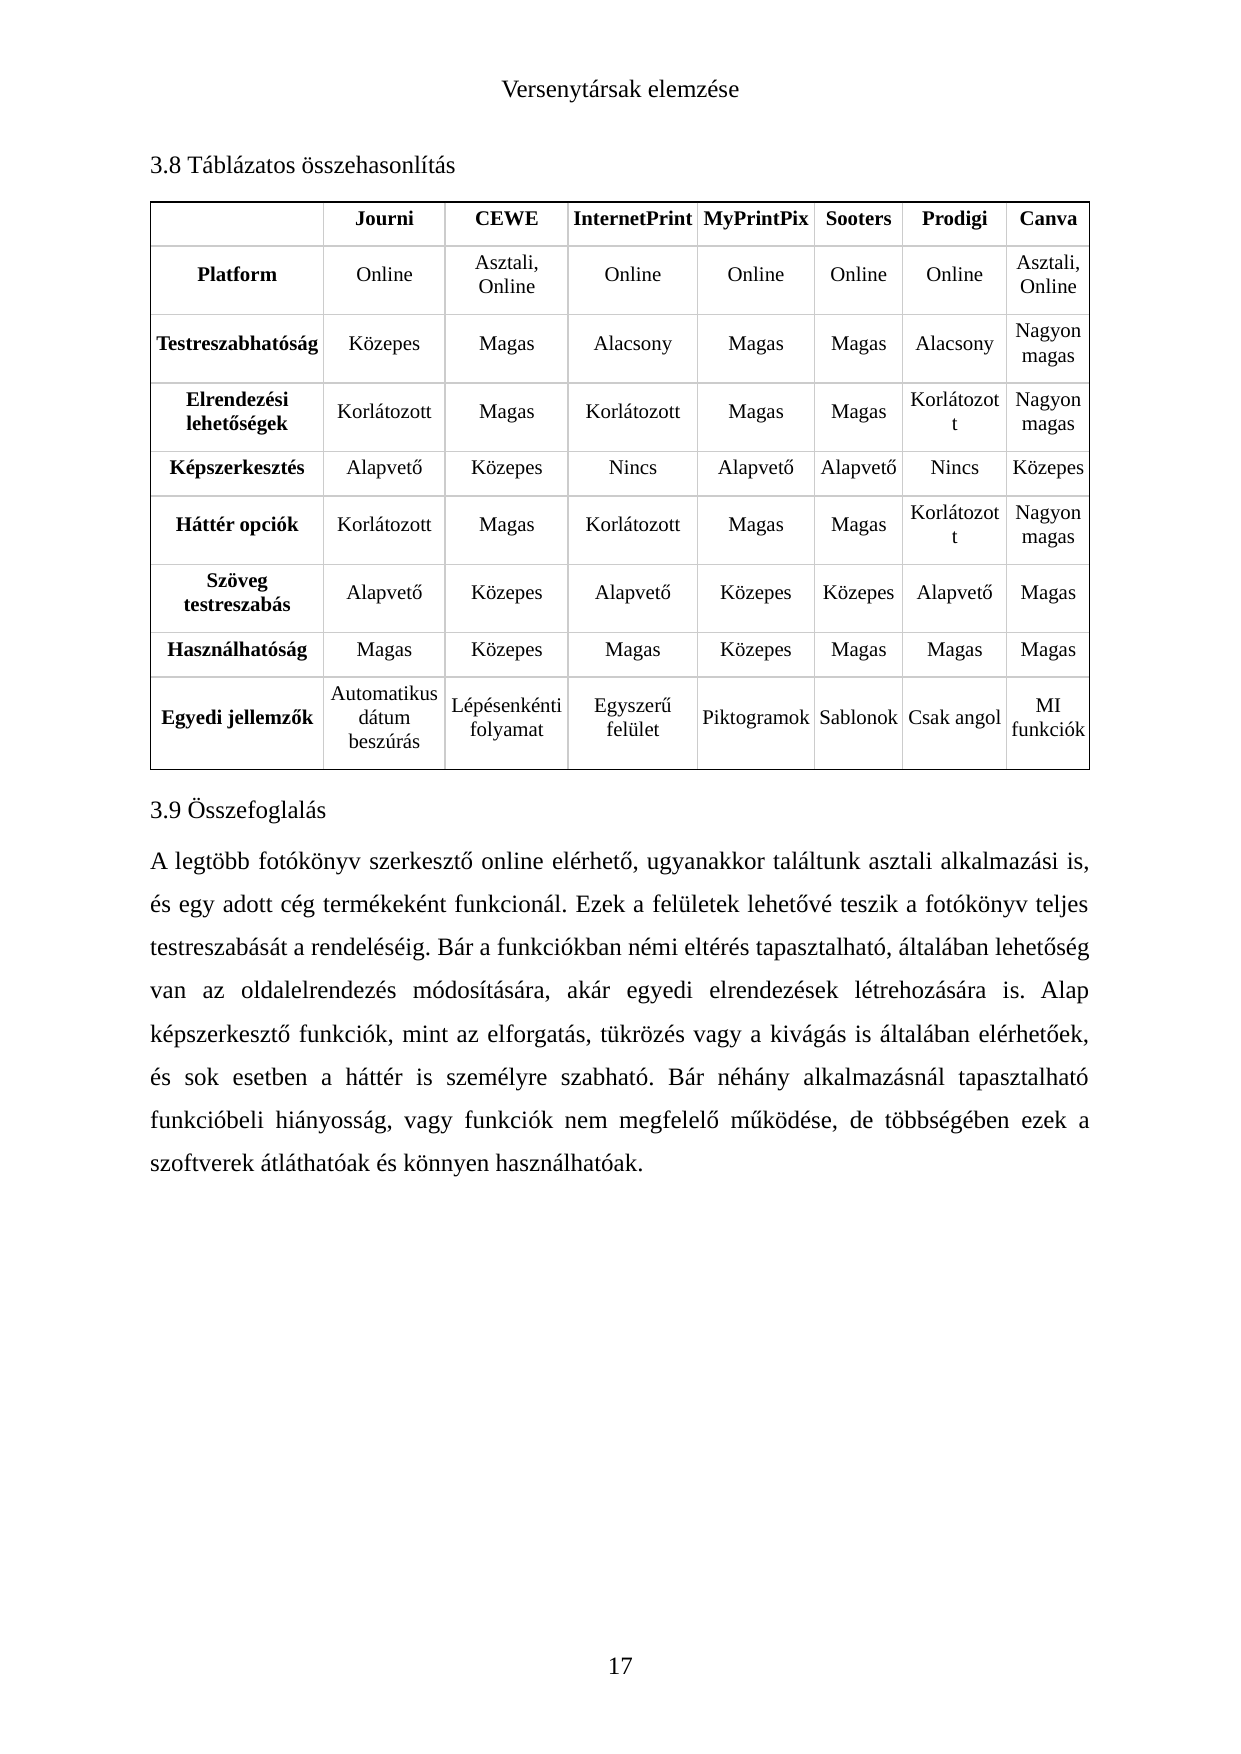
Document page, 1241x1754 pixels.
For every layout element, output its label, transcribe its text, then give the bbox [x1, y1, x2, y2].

table_cell Magas [698, 315, 814, 382]
table_header Prodigi [903, 203, 1006, 245]
table_header MyPrintPix [698, 203, 814, 245]
table_cell Alacsony [903, 315, 1006, 382]
table_cell Korlátozott [569, 497, 697, 563]
table_cell Képszerkesztés [151, 452, 323, 495]
table_cell Alapvető [903, 565, 1006, 632]
table_cell Szöveg testreszabás [151, 565, 323, 632]
table_cell Magas [698, 497, 814, 563]
table_cell Nagyon magas [1007, 384, 1089, 451]
table_cell Korlátozott [903, 384, 1006, 451]
table_cell Korlátozott [569, 384, 697, 451]
table_cell Magas [446, 384, 567, 451]
table_cell Magas [815, 315, 902, 382]
subtitle 3.8 Táblázatos összehasonlítás [150, 150, 1090, 179]
table_cell Magas [446, 497, 567, 563]
table_cell Automatikus dátum beszúrás [324, 678, 444, 769]
table_header [151, 203, 323, 245]
table_cell Magas [446, 315, 567, 382]
table_header InternetPrint [569, 203, 697, 245]
table_cell Alapvető [698, 452, 814, 495]
table_cell Egyedi jellemzők [151, 678, 323, 769]
table_cell Online [569, 247, 697, 314]
table_cell Korlátozott [903, 497, 1006, 563]
table_cell Alapvető [815, 452, 902, 495]
table_cell Nincs [569, 452, 697, 495]
table_cell Asztali, Online [446, 247, 567, 314]
table_cell Közepes [1007, 452, 1089, 495]
table_cell Lépésenkénti folyamat [446, 678, 567, 769]
table_cell Asztali, Online [1007, 247, 1089, 314]
table_cell Közepes [698, 633, 814, 676]
table_header Sooters [815, 203, 902, 245]
table_cell Alapvető [569, 565, 697, 632]
subtitle 3.9 Összefoglalás [150, 795, 1090, 823]
table_cell Online [815, 247, 902, 314]
table_cell Platform [151, 247, 323, 314]
table_cell Magas [1007, 633, 1089, 676]
table_cell Háttér opciók [151, 497, 323, 563]
table_cell Magas [569, 633, 697, 676]
table_header Journi [324, 203, 444, 245]
table_cell Nagyon magas [1007, 497, 1089, 563]
table_cell Közepes [446, 565, 567, 632]
table_cell Használhatóság [151, 633, 323, 676]
table_cell Magas [324, 633, 444, 676]
table_cell Korlátozott [324, 384, 444, 451]
table_cell Alapvető [324, 565, 444, 632]
table_cell Közepes [446, 633, 567, 676]
table_cell Magas [815, 633, 902, 676]
table_cell Piktogramok [698, 678, 814, 769]
table_cell Korlátozott [324, 497, 444, 563]
table_cell Alapvető [324, 452, 444, 495]
table_cell Alacsony [569, 315, 697, 382]
table_cell Magas [815, 497, 902, 563]
table_cell Sablonok [815, 678, 902, 769]
table_cell MI funkciók [1007, 678, 1089, 769]
table_cell Nincs [903, 452, 1006, 495]
table_header Canva [1007, 203, 1089, 245]
table_cell Közepes [324, 315, 444, 382]
table_cell Testreszabhatóság [151, 315, 323, 382]
table_cell Magas [903, 633, 1006, 676]
table_cell Online [698, 247, 814, 314]
table_cell Online [324, 247, 444, 314]
table_cell Közepes [698, 565, 814, 632]
table_cell Magas [698, 384, 814, 451]
table_cell Egyszerű felület [569, 678, 697, 769]
table_header CEWE [446, 203, 567, 245]
table_cell Közepes [446, 452, 567, 495]
table_cell Magas [1007, 565, 1089, 632]
table_cell Elrendezési lehetőségek [151, 384, 323, 451]
text A legtöbb fotókönyv szerkesztő online elérhető, ugyanakkor találtunk asztali alkalmazási is, és egy adott cég termékeként funkcionál. Ezek a felületek lehetővé teszik a fotókönyv teljes testreszabását a rendeléséig. Bár a funkciókban némi eltérés tapasztalható, általában lehetőség van az oldalelrendezés módosítására, akár egyedi elrendezések létrehozására is. Alap képszerkesztő funkciók, mint az elforgatás, tükrözés vagy a kivágás is általában elérhetőek, és sok esetben a háttér is személyre szabható. Bár néhány alkalmazásnál tapasztalható funkcióbeli hiányosság, vagy funkciók nem megfelelő működése, de többségében ezek a szoftverek átláthatóak és könnyen használhatóak. [150, 846, 1090, 1177]
table_cell Magas [815, 384, 902, 451]
table_cell Online [903, 247, 1006, 314]
table_cell Csak angol [903, 678, 1006, 769]
table_cell Közepes [815, 565, 902, 632]
table_cell Nagyon magas [1007, 315, 1089, 382]
